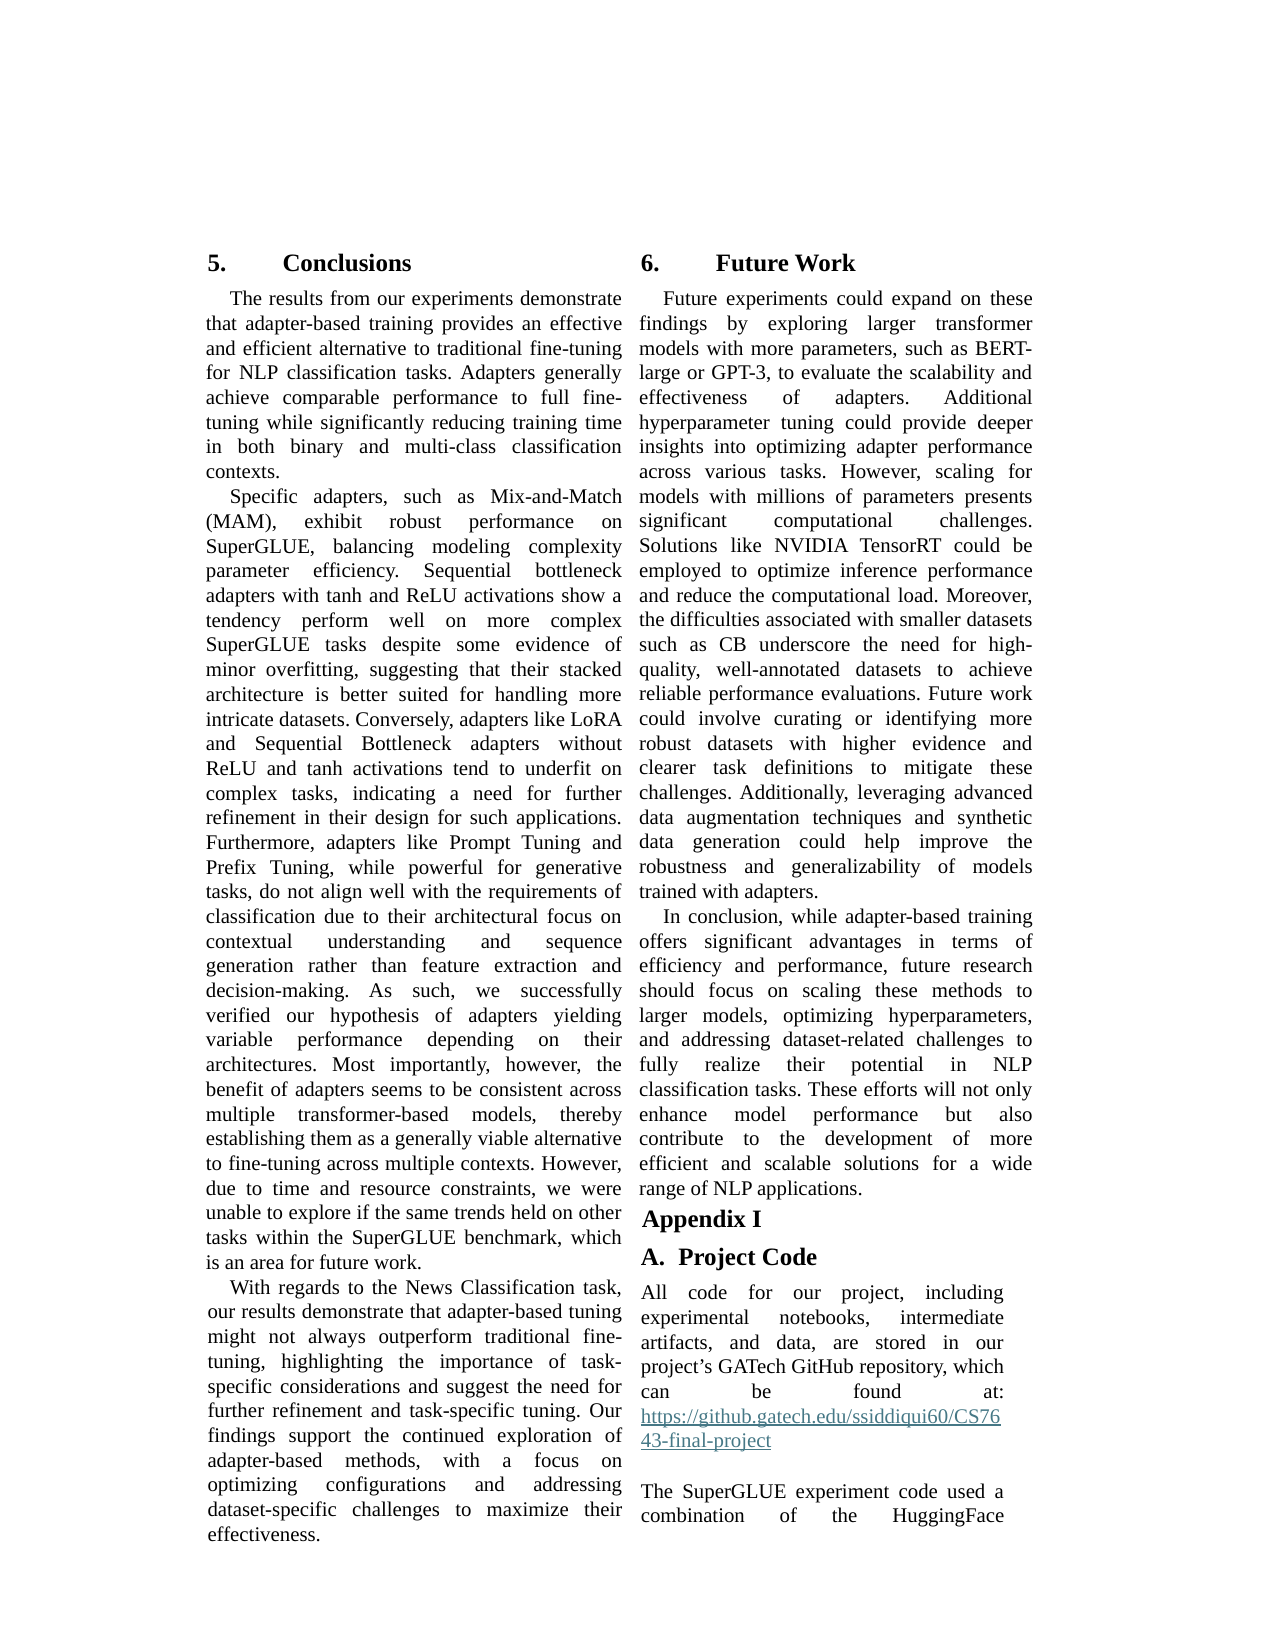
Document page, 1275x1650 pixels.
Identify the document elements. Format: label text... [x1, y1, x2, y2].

text All code for our project, including experimental notebooks, intermediate artifacts, and data, are stored in our project’s GATech GitHub repository, which can be found at: https://github.gatech.edu/ssiddiqui60/CS7643-final-project [641, 1280, 1004, 1452]
text The results from our experiments demonstrate that adapter-based training provides an effective and efficient alternative to traditional fine-tuning for NLP classification tasks. Adapters generally achieve comparable performance to full fine-tuning while significantly reducing training time in both binary and multi-class classification contexts. [206, 286, 622, 483]
subtitle Future Work [641, 248, 1004, 277]
text Specific adapters, such as Mix-and-Match (MAM), exhibit robust performance on SuperGLUE, balancing modeling complexity parameter efficiency. Sequential bottleneck adapters with tanh and ReLU activations show a tendency perform well on more complex SuperGLUE tasks despite some evidence of minor overfitting, suggesting that their stacked architecture is better suited for handling more intricate datasets. Conversely, adapters like LoRA and Sequential Bottleneck adapters without ReLU and tanh activations tend to underfit on complex tasks, indicating a need for further refinement in their design for such applications. Furthermore, adapters like Prompt Tuning and Prefix Tuning, while powerful for generative tasks, do not align well with the requirements of classification due to their architectural focus on contextual understanding and sequence generation rather than feature extraction and decision-making. As such, we successfully verified our hypothesis of adapters yielding variable performance depending on their architectures. Most importantly, however, the benefit of adapters seems to be consistent across multiple transformer-based models, thereby establishing them as a generally viable alternative to fine-tuning across multiple contexts. However, due to time and resource constraints, we were unable to explore if the same trends held on other tasks within the SuperGLUE benchmark, which is an area for future work. [206, 484, 622, 1274]
subtitle Project Code [641, 1242, 1004, 1271]
text Future experiments could expand on these findings by exploring larger transformer models with more parameters, such as BERT-large or GPT-3, to evaluate the scalability and effectiveness of adapters. Additional hyperparameter tuning could provide deeper insights into optimizing adapter performance across various tasks. However, scaling for models with millions of parameters presents significant computational challenges. Solutions like NVIDIA TensorRT could be employed to optimize inference performance and reduce the computational load. Moreover, the difficulties associated with smaller datasets such as CB underscore the need for high-quality, well-annotated datasets to achieve reliable performance evaluations. Future work could involve curating or identifying more robust datasets with higher evidence and clearer task definitions to mitigate these challenges. Additionally, leveraging advanced data augmentation techniques and synthetic data generation could help improve the robustness and generalizability of models trained with adapters. [639, 286, 1033, 903]
subtitle Conclusions [207, 248, 594, 277]
subtitle Appendix I [642, 1204, 1004, 1233]
text In conclusion, while adapter-based training offers significant advantages in terms of efficiency and performance, future research should focus on scaling these methods to larger models, optimizing hyperparameters, and addressing dataset-related challenges to fully realize their potential in NLP classification tasks. These efforts will not only enhance model performance but also contribute to the development of more efficient and scalable solutions for a wide range of NLP applications. [639, 904, 1033, 1199]
text With regards to the News Classification task, our results demonstrate that adapter-based tuning might not always outperform traditional fine-tuning, highlighting the importance of task-specific considerations and suggest the need for further refinement and task-specific tuning. Our findings support the continued exploration of adapter-based methods, with a focus on optimizing configurations and addressing dataset-specific challenges to maximize their effectiveness. [207, 1275, 622, 1546]
